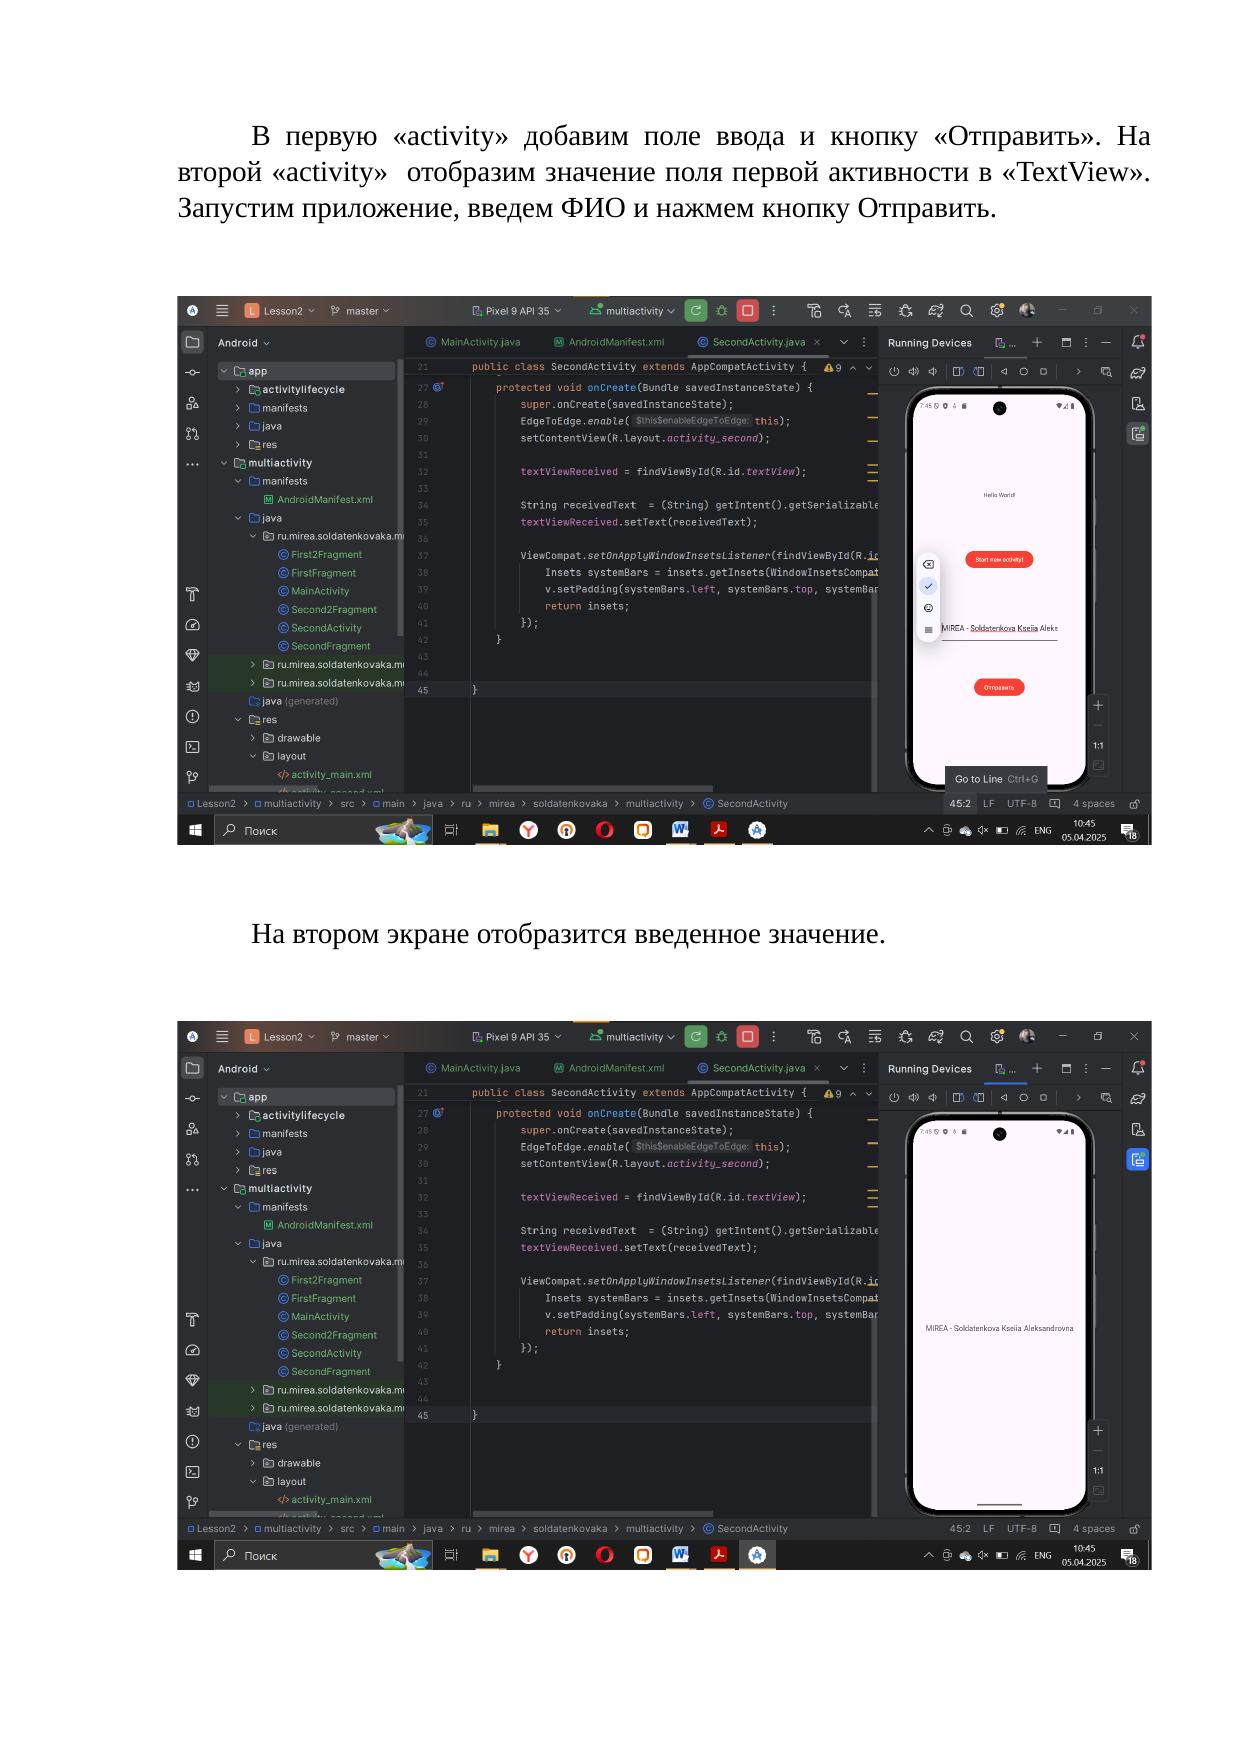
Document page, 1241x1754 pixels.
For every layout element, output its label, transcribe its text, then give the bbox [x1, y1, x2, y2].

picture [177, 296, 1152, 845]
text В первую «activity» добавим поле ввода и кнопку «Отправить». На второй «activity» отобразим значение поля первой активности в «TextView». Запустим приложение, введем ФИО и нажмем кнопку Отправить. [177, 118, 1152, 224]
text На втором экране отобразится введенное значение. [177, 916, 1152, 950]
picture [177, 1021, 1152, 1570]
